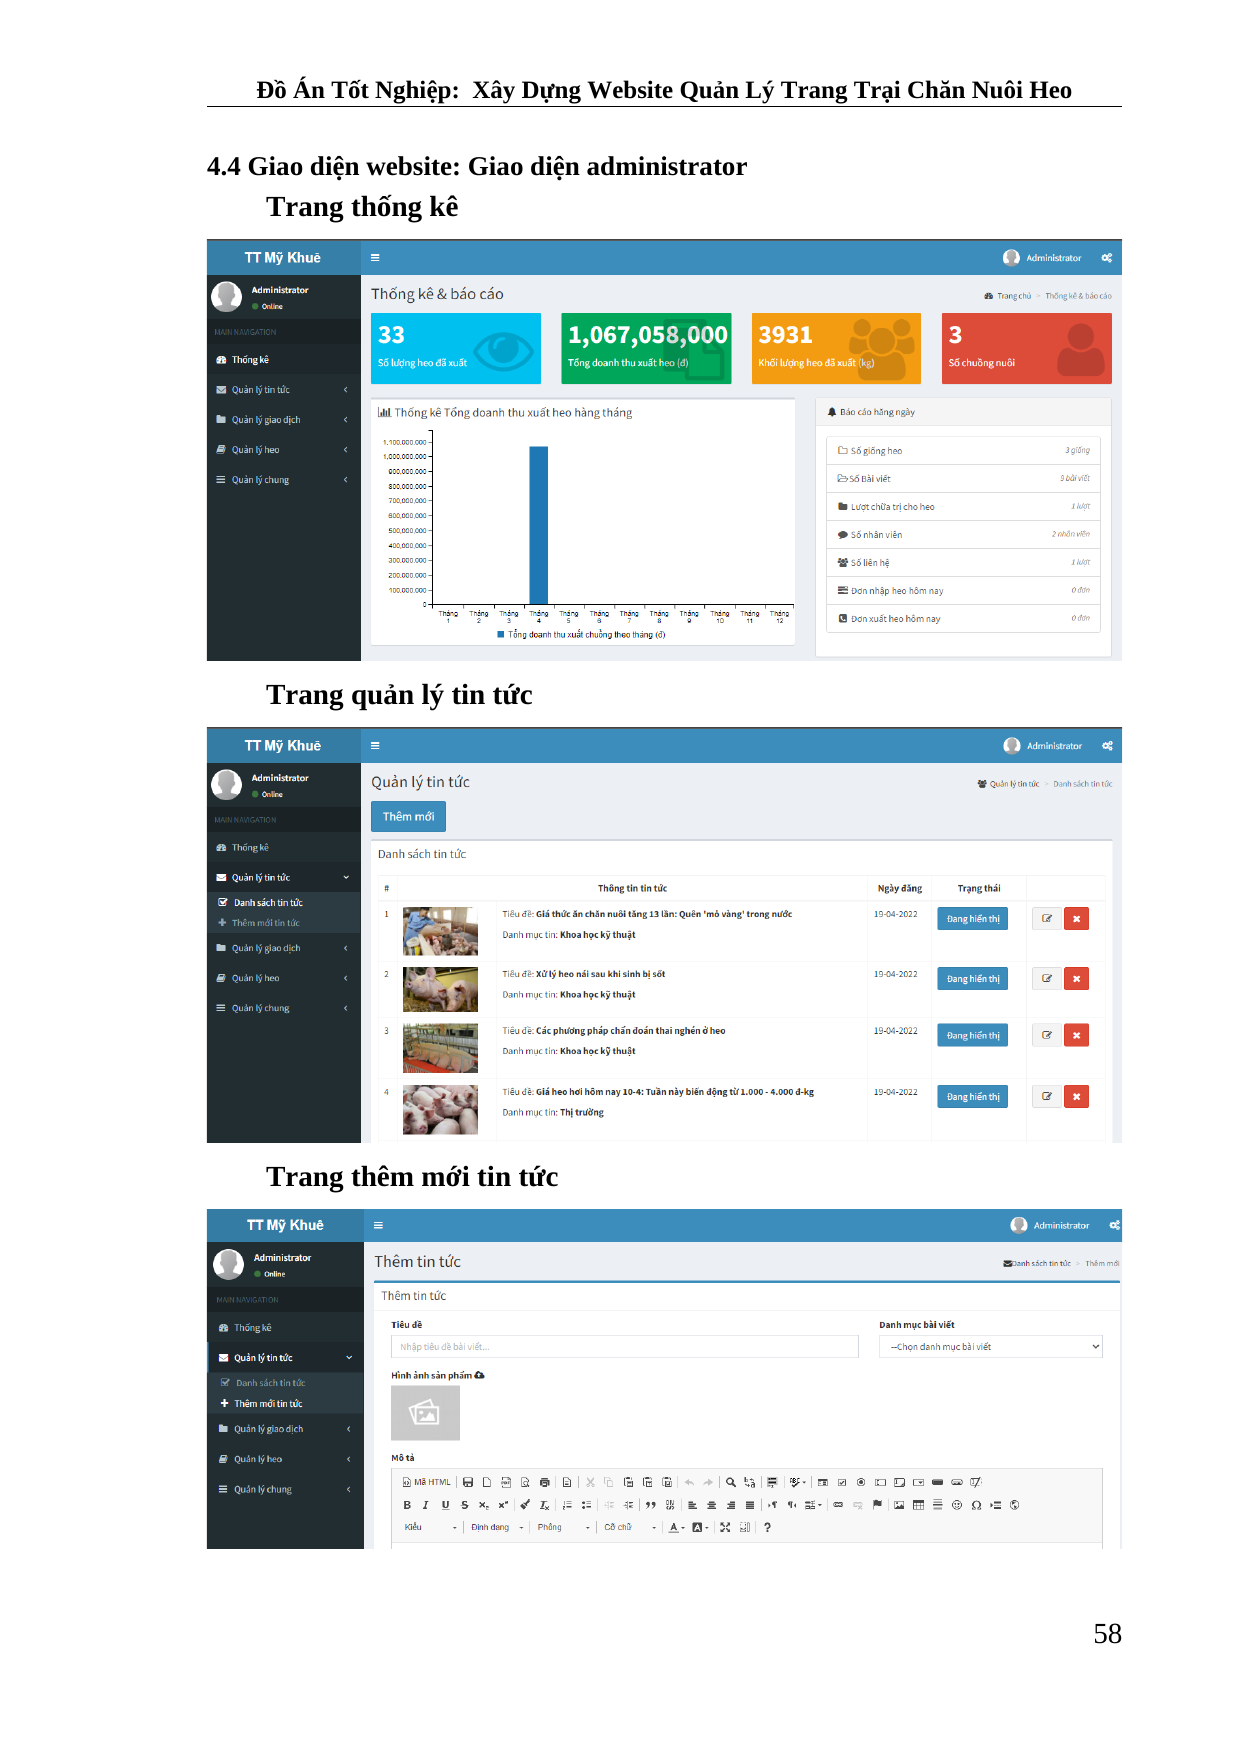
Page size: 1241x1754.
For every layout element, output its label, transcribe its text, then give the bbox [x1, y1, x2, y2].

picture [206, 239, 1123, 661]
picture [206, 1209, 1123, 1549]
text Trang quản lý tin tức [207, 677, 1122, 710]
picture [206, 727, 1123, 1143]
subtitle 4.4 Giao diện website: Giao diện administrator [207, 150, 1122, 181]
text Trang thêm mới tin tức [207, 1159, 1122, 1193]
text Trang thống kê [207, 189, 1122, 223]
